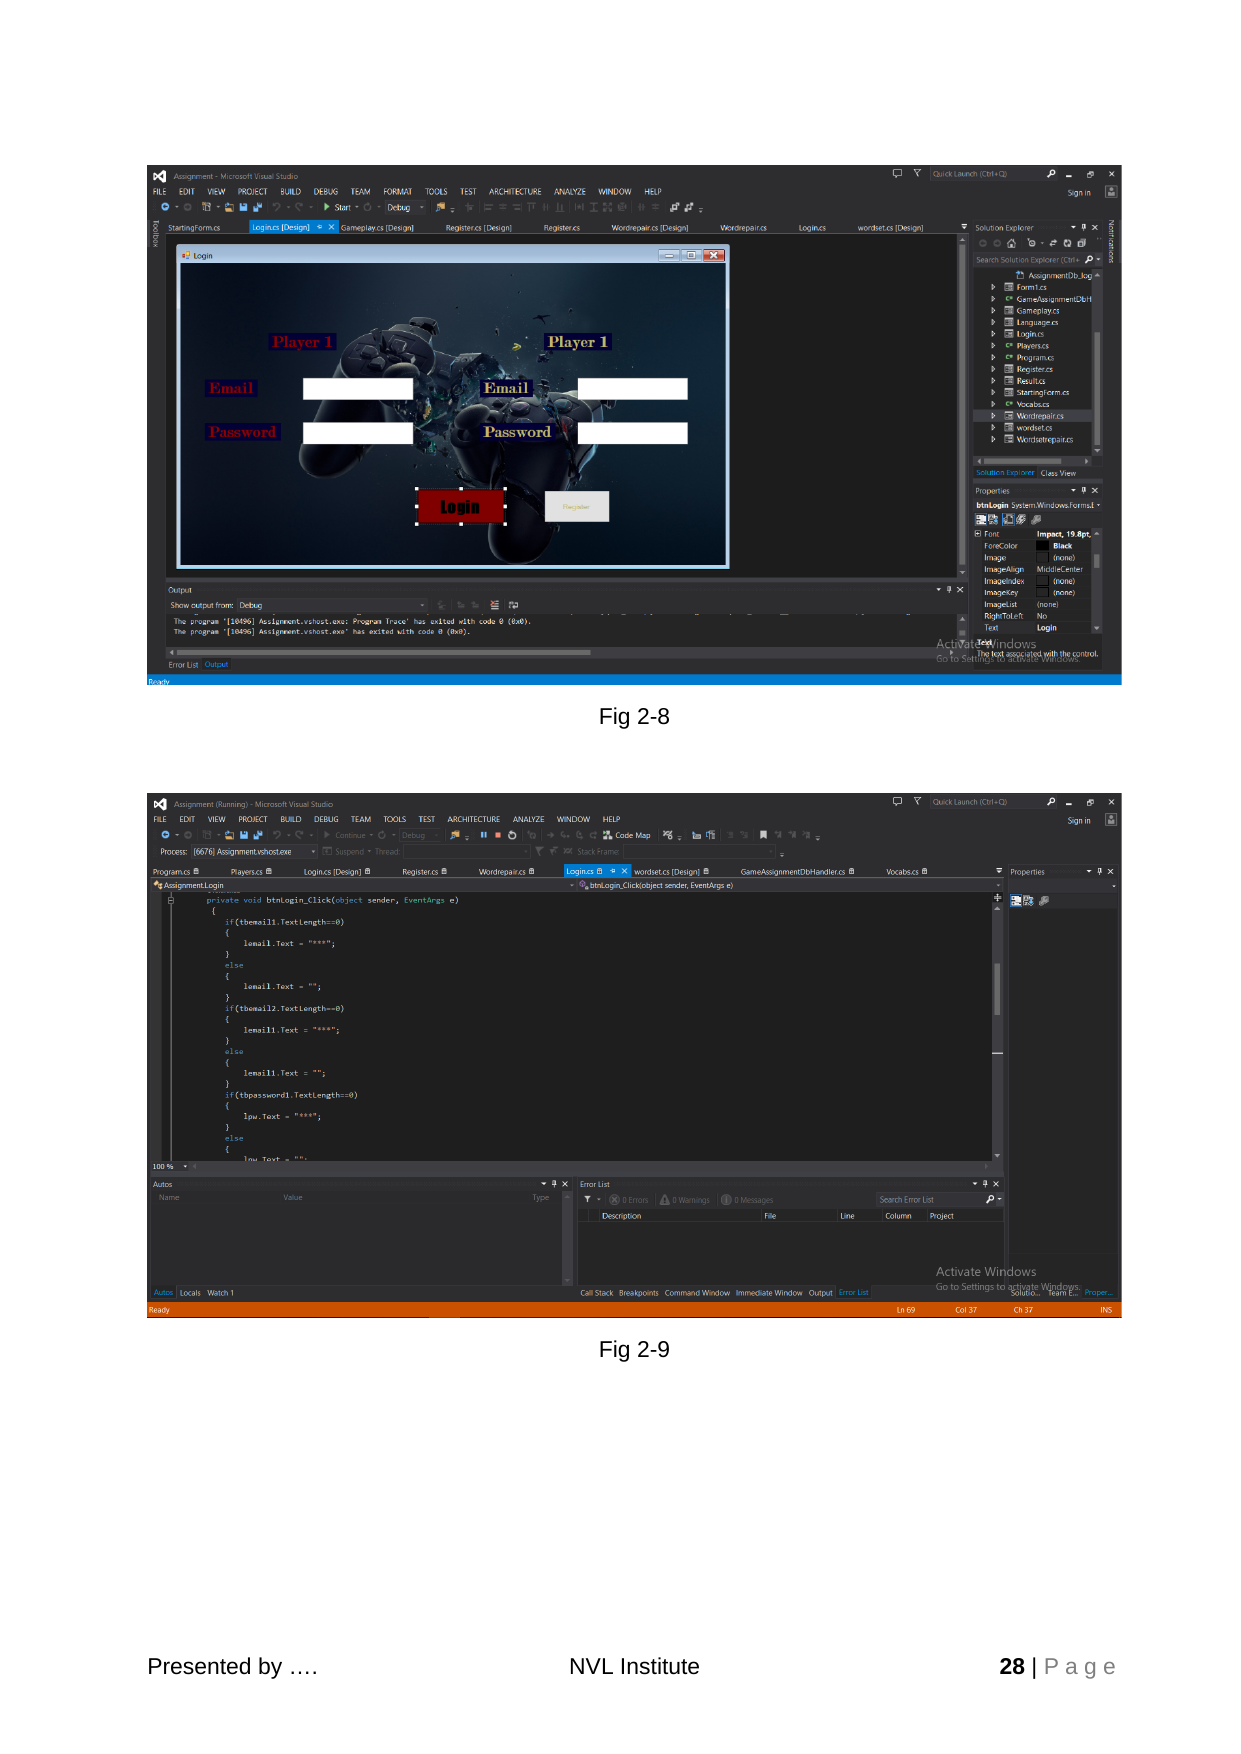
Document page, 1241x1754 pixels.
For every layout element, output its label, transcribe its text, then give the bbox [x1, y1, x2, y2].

picture [147, 165, 1122, 685]
text Fig 2-8 [147, 703, 1122, 729]
text Fig 2-9 [147, 1336, 1122, 1362]
picture [147, 793, 1122, 1318]
